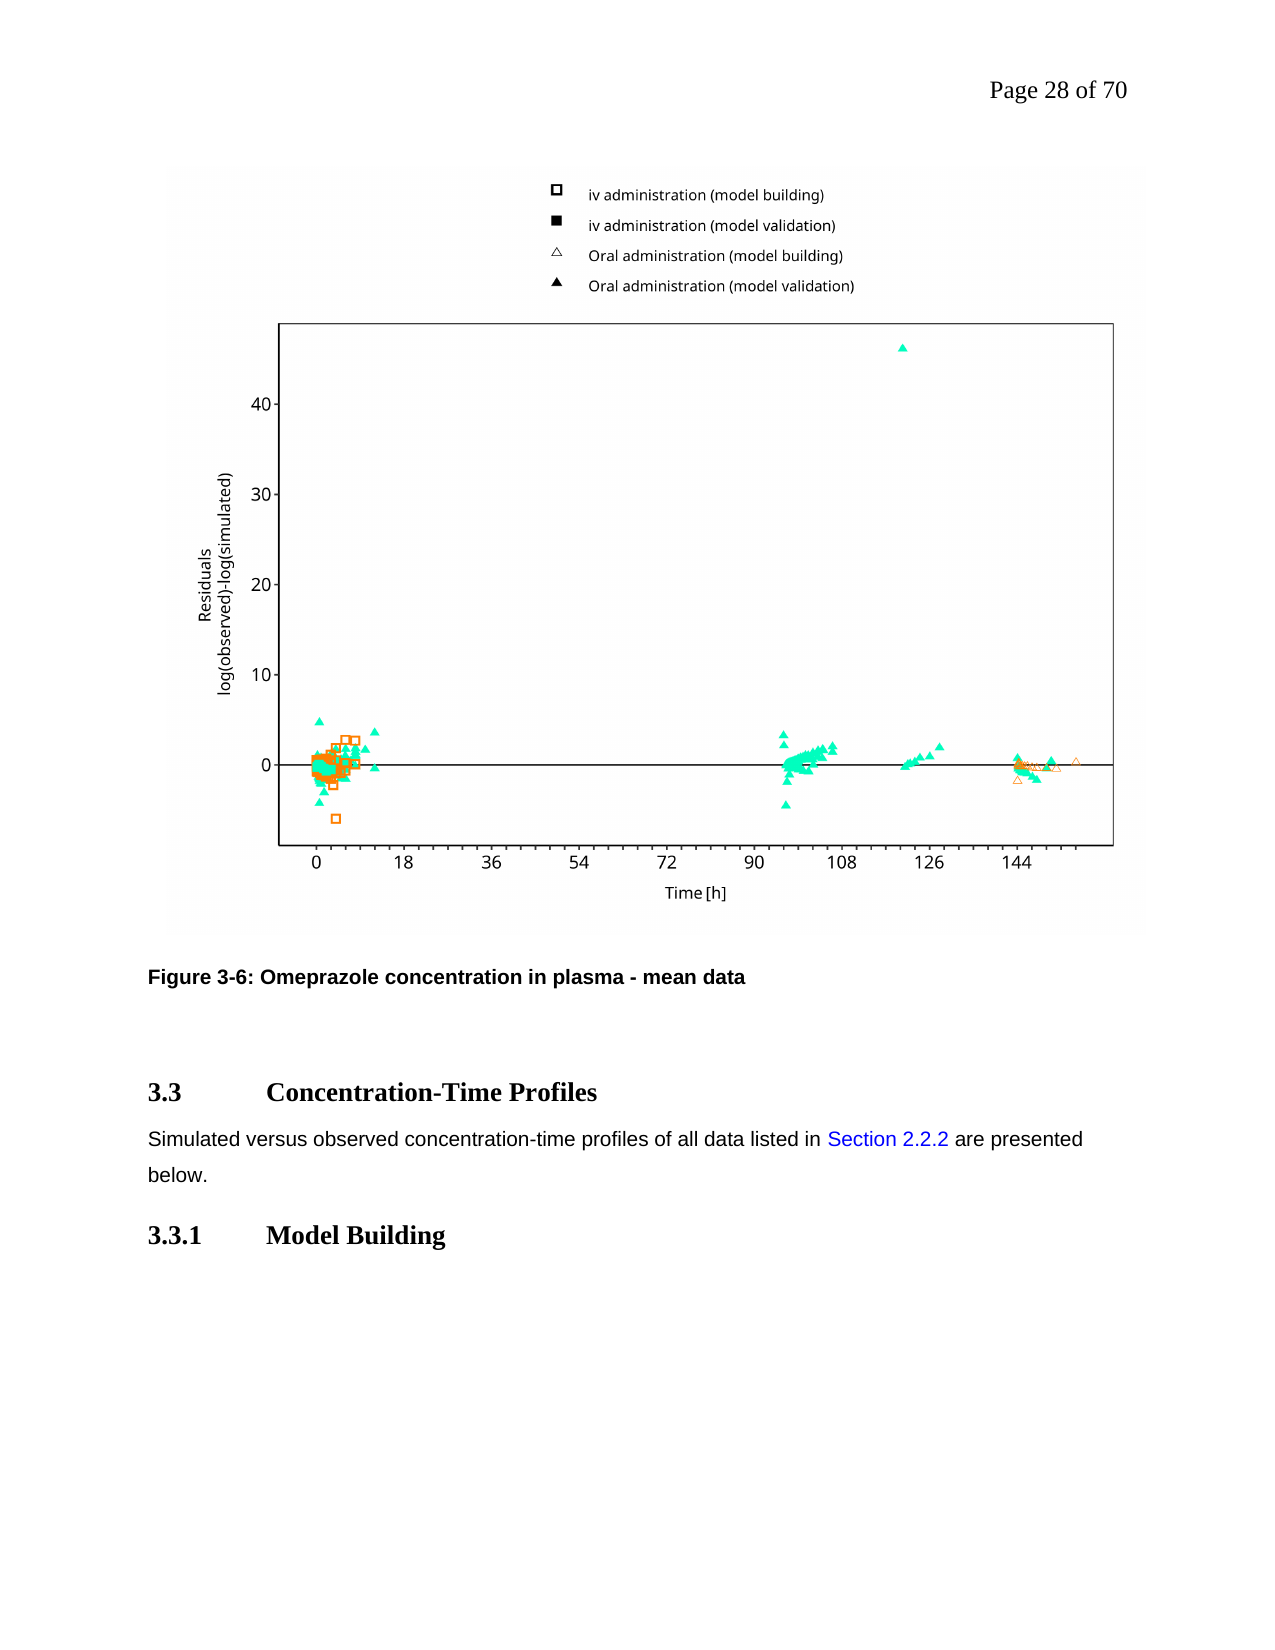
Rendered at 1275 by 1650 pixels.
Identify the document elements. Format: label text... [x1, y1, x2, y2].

text Simulated versus observed concentration-time profiles of all data listed in Section 2.2.2 are presented below. [148, 1126, 1127, 1186]
subtitle Model Building [148, 1219, 1127, 1250]
subtitle Concentration-Time Profiles [148, 1077, 1127, 1108]
picture [166, 166, 1146, 935]
text Figure 3-6: Omeprazole concentration in plasma - mean data [148, 965, 1127, 989]
